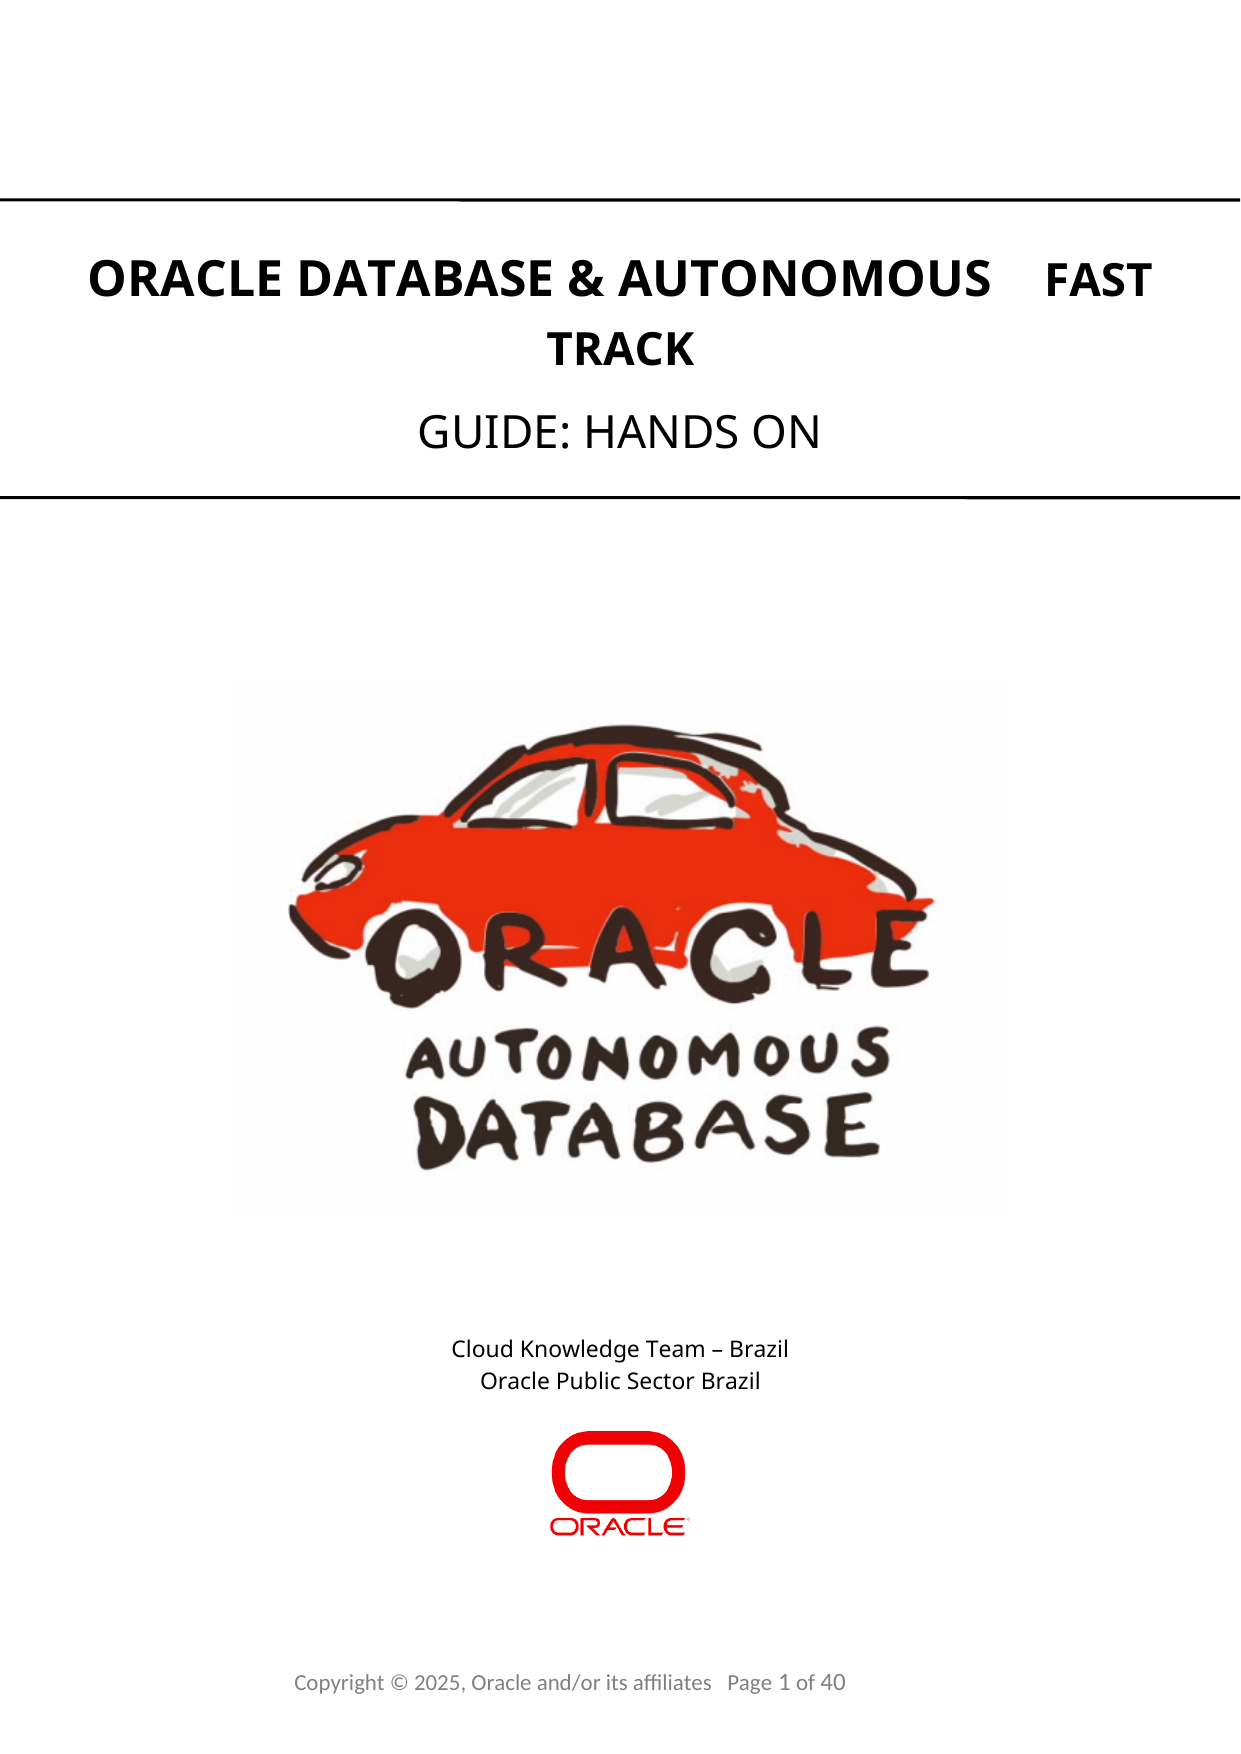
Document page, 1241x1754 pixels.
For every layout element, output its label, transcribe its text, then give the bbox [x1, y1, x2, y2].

text Oracle Public Sector Brazil [75, 1365, 1165, 1396]
picture [522, 1427, 718, 1537]
text Cloud Knowledge Team – Brazil [75, 1333, 1165, 1365]
text ORACLE DATABASE & AUTONOMOUS FAST TRACK [75, 243, 1165, 378]
picture [232, 685, 1008, 1214]
text GUIDE: HANDS ON [75, 400, 1165, 462]
